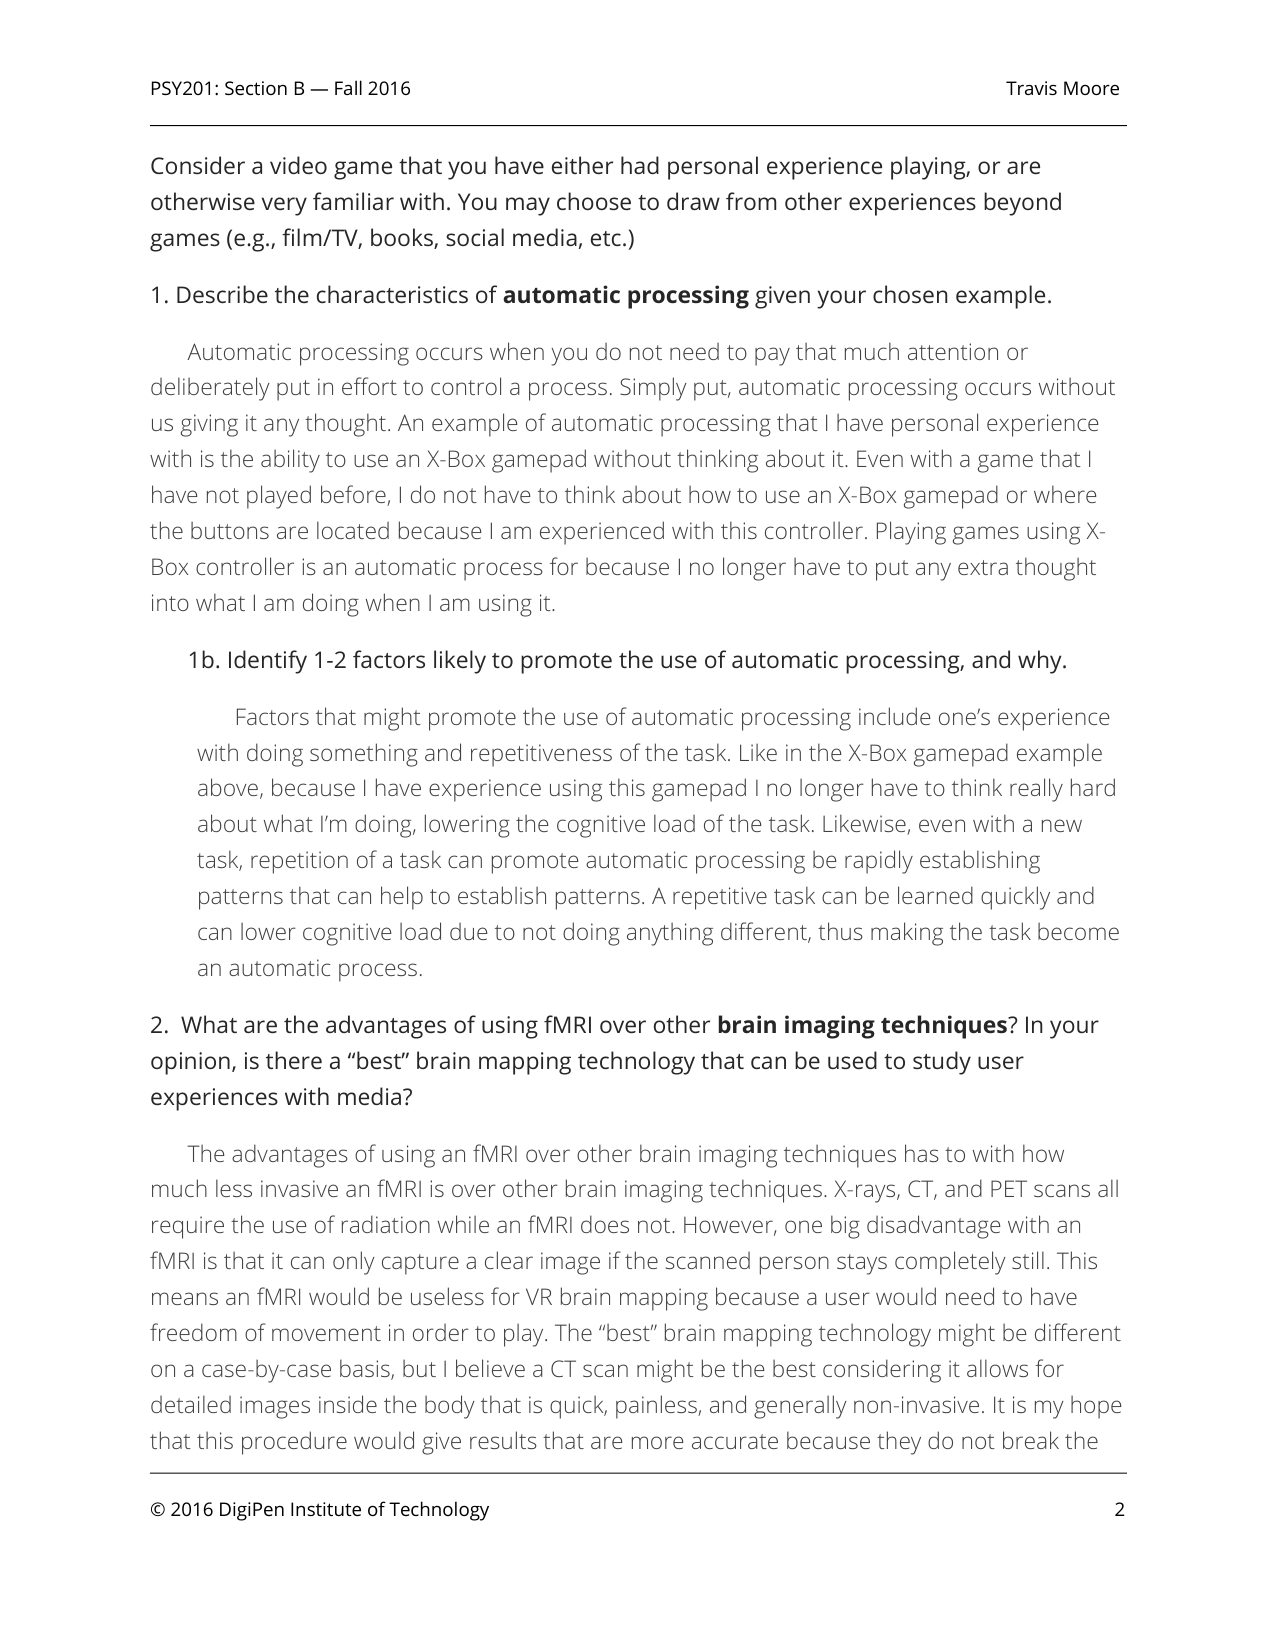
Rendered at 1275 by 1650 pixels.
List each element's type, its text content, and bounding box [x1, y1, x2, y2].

text Automatic processing occurs when you do not need to pay that much attention or deliberately put in effort to control a process. Simply put, automatic processing occurs without us giving it any thought. An example of automatic processing that I have personal experience with is the ability to use an X-Box gamepad without thinking about it. Even with a game that I have not played before, I do not have to think about how to use an X-Box gamepad or where the buttons are located because I am experienced with this controller. Playing games using X-Box controller is an automatic process for because I no longer have to put any extra thought into what I am doing when I am using it. [150, 335, 1125, 618]
text 2. What are the advantages of using fMRI over other brain imaging techniques? In your opinion, is there a “best” brain mapping technology that can be used to study user experiences with media? [150, 1009, 1125, 1112]
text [150, 1137, 1125, 1456]
text Factors that might promote the use of automatic processing include one’s experience with doing something and repetitiveness of the task. Like in the X-Box gamepad example above, because I have experience using this gamepad I no longer have to think really hard about what I’m doing, lowering the cognitive load of the task. Likewise, even with a new task, repetition of a task can promote automatic processing be rapidly establishing patterns that can help to establish patterns. A repetitive task can be learned quickly and can lower cognitive load due to not doing anything different, thus making the task become an automatic process. [197, 701, 1125, 983]
text 1b. Identify 1-2 factors likely to promote the use of automatic processing, and why. [187, 644, 1125, 675]
text 1. Describe the characteristics of automatic processing given your chosen example. [150, 279, 1125, 310]
text Consider a video game that you have either had personal experience playing, or are otherwise very familiar with. You may choose to draw from other experiences beyond games (e.g., film/TV, books, social media, etc.) [150, 150, 1125, 253]
